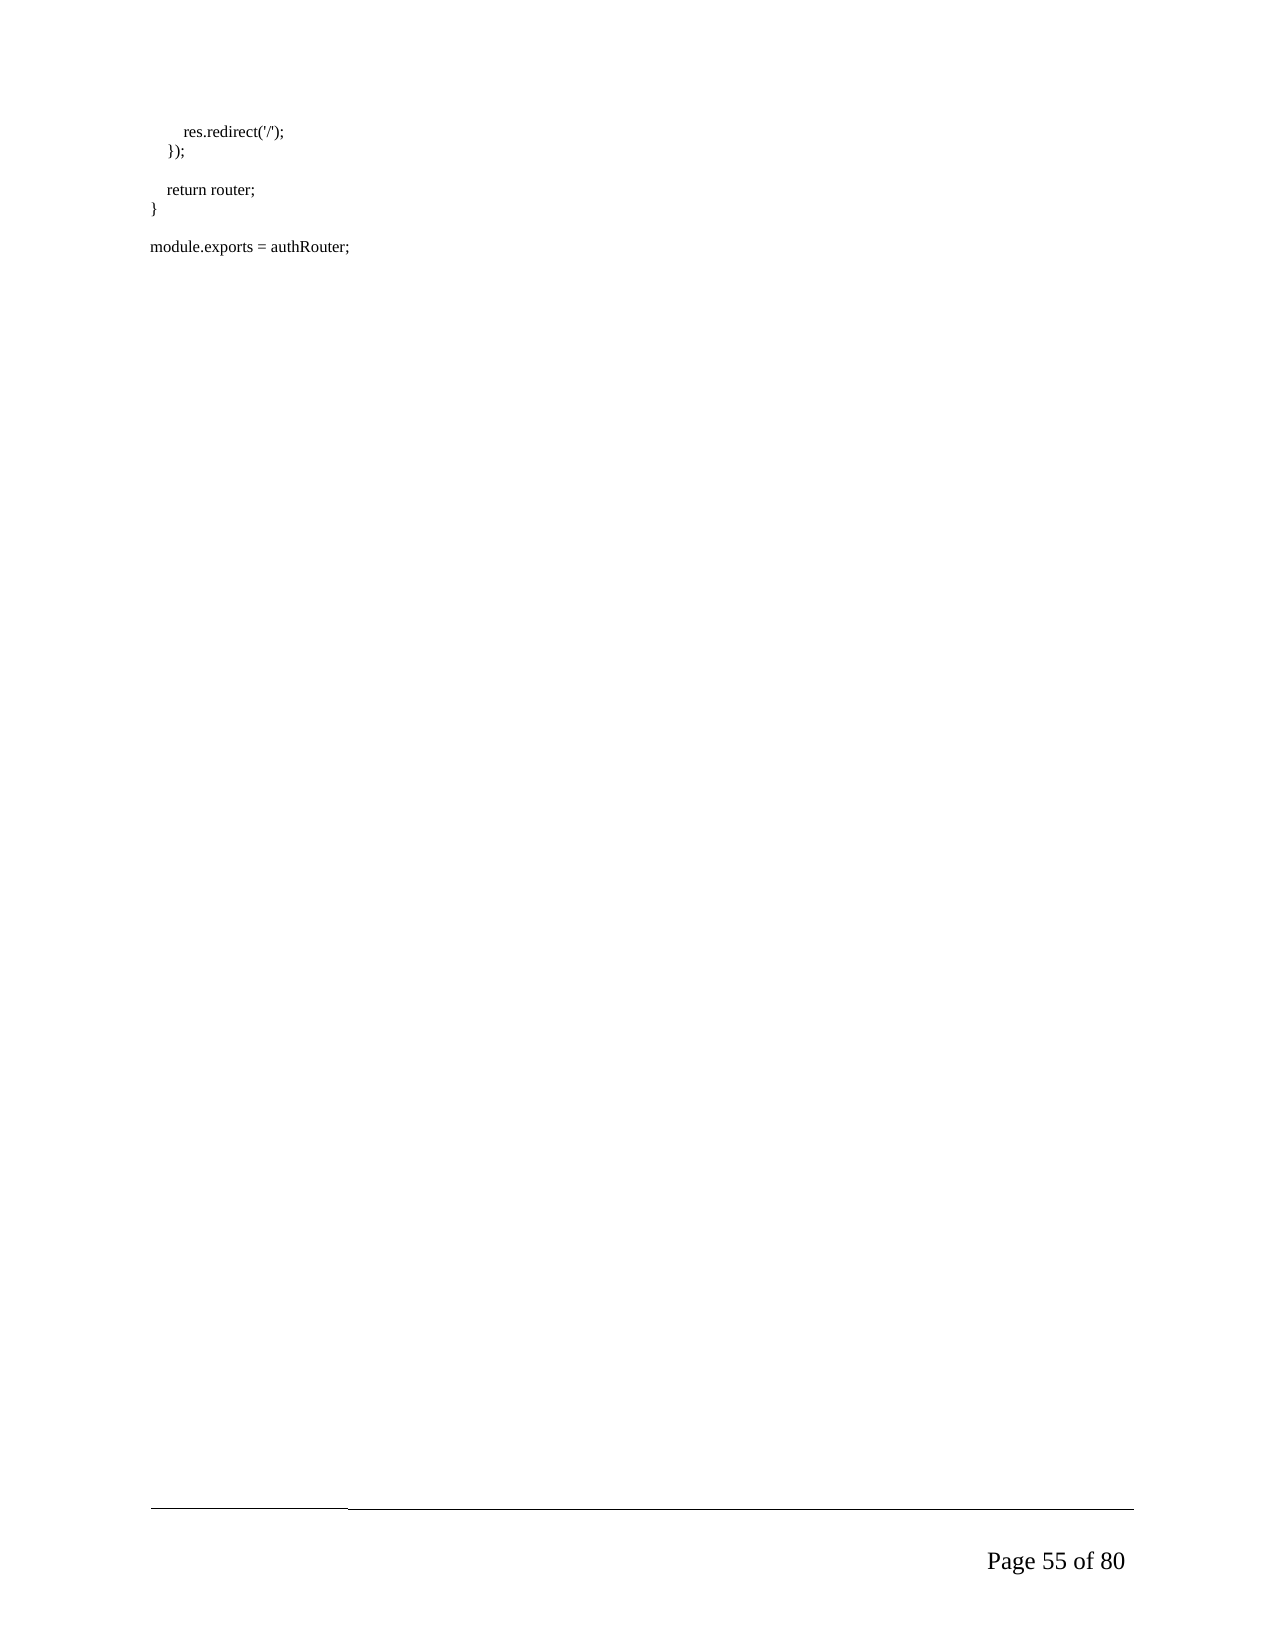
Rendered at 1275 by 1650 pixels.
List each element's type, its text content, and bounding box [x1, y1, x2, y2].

text module.exports = authRouter; [150, 237, 1125, 256]
text return router; [150, 179, 1125, 198]
text }); [150, 141, 1125, 160]
text } [150, 198, 1125, 218]
text res.redirect('/'); [150, 122, 1125, 141]
